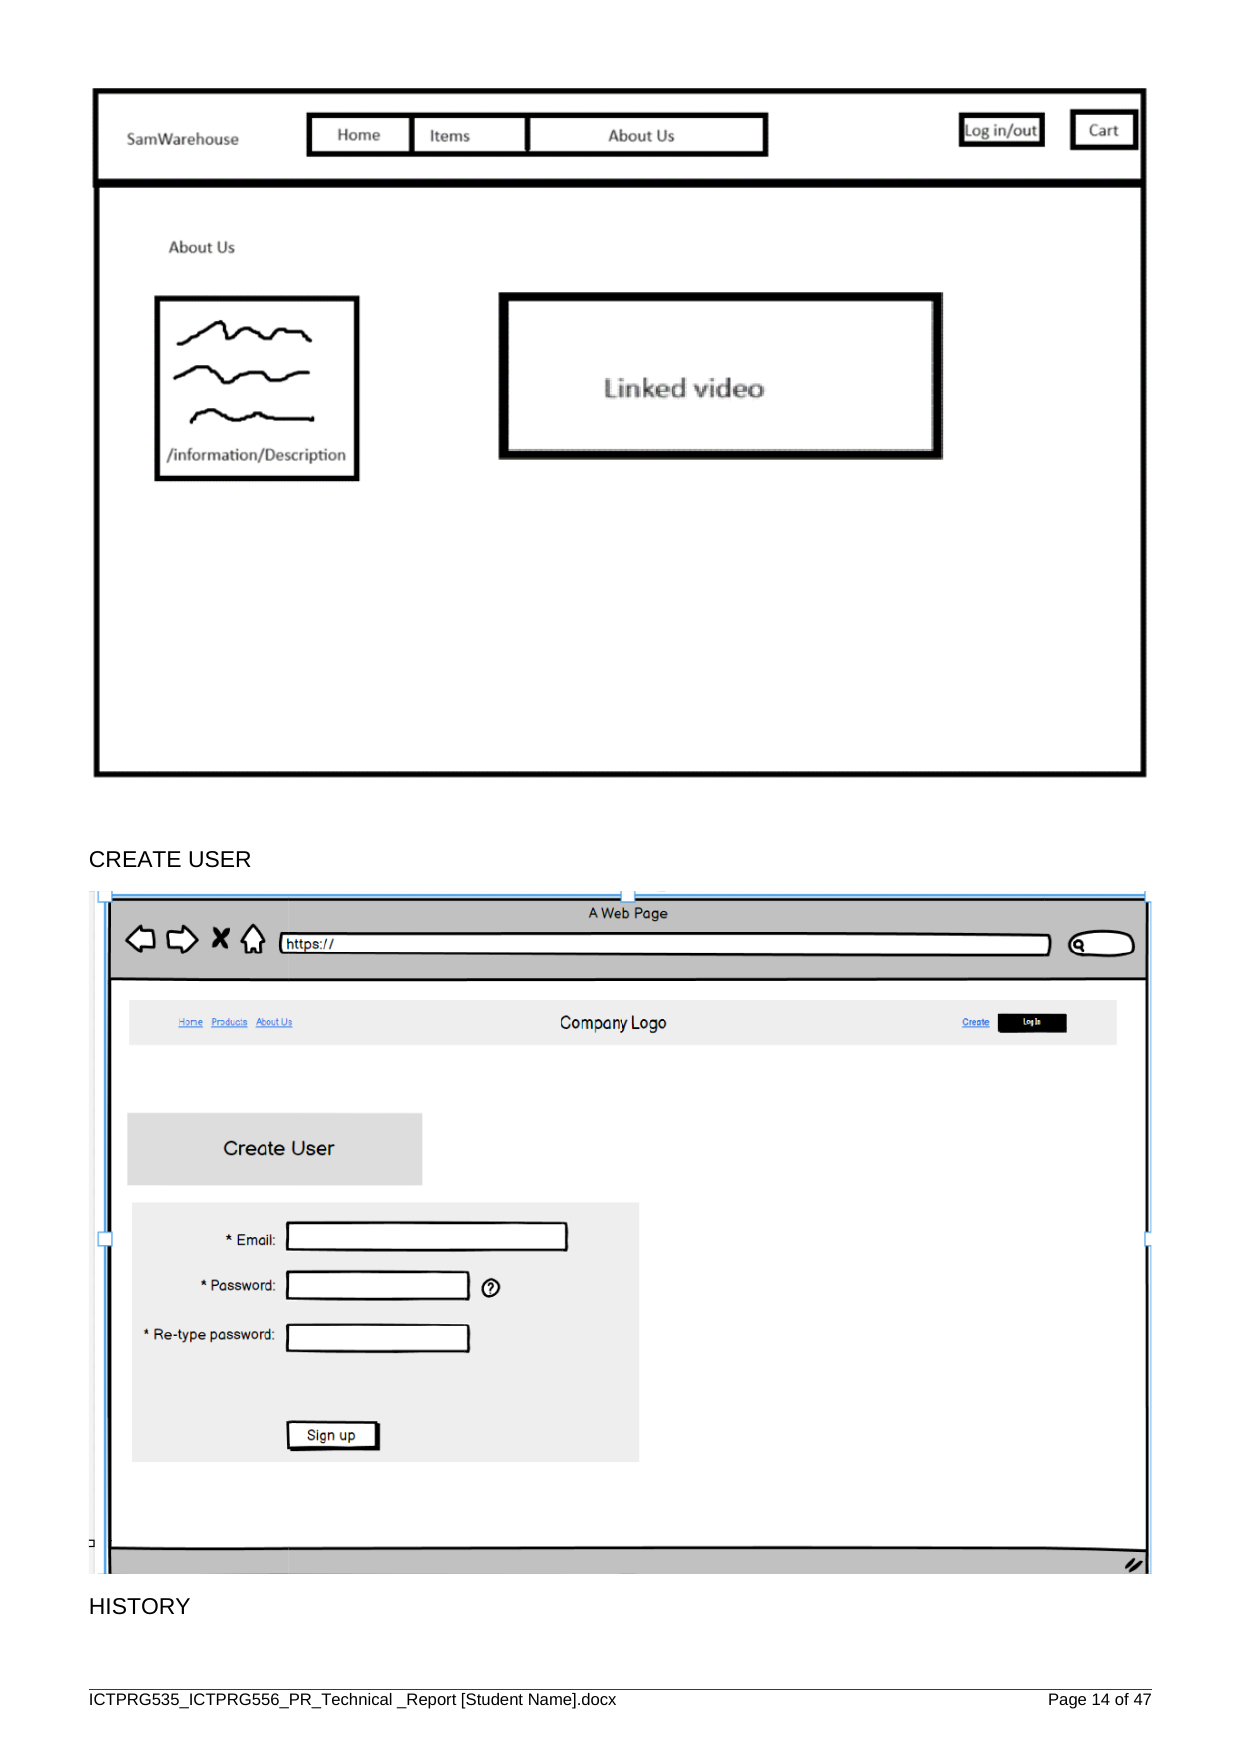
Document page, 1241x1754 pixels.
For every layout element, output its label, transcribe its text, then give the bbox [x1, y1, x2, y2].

picture [88, 88, 1150, 782]
text CREATE USER [89, 846, 1152, 872]
picture [88, 891, 1152, 1574]
text HISTORY [89, 1593, 1152, 1619]
